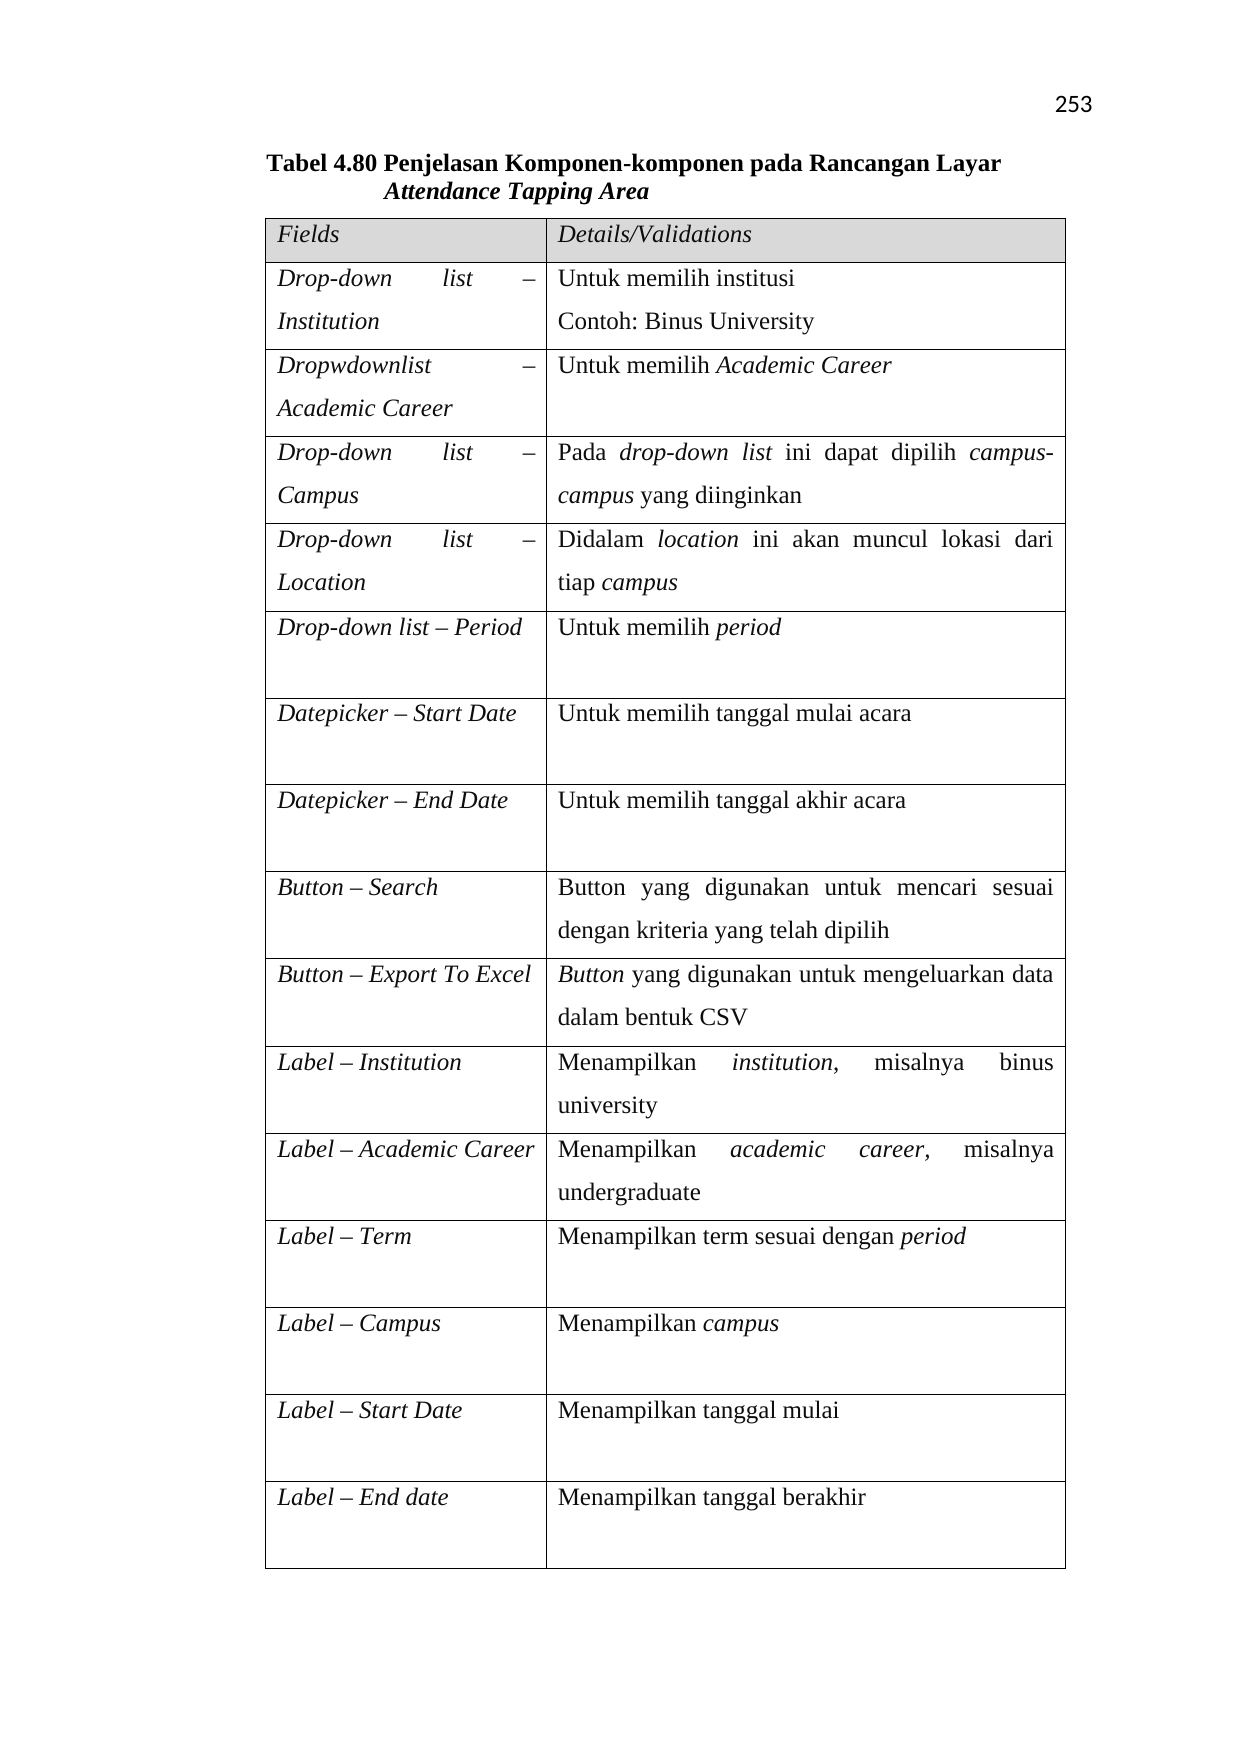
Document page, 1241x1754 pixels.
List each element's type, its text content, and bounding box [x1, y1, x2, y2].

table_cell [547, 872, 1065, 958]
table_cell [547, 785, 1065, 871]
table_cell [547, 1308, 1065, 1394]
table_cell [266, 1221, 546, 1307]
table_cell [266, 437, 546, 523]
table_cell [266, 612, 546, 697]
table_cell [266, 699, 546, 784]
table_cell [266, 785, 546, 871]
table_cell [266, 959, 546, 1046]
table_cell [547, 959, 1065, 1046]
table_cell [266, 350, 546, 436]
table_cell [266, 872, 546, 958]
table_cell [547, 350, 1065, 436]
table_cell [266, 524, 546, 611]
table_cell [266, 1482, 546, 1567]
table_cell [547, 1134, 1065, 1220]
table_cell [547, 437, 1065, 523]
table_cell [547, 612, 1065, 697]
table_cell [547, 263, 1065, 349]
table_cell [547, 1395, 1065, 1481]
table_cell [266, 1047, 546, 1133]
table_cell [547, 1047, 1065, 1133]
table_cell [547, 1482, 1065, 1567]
text Tabel 4.80 Penjelasan Komponen-komponen pada Rancangan Layar Attendance Tapping Area [266, 148, 1092, 205]
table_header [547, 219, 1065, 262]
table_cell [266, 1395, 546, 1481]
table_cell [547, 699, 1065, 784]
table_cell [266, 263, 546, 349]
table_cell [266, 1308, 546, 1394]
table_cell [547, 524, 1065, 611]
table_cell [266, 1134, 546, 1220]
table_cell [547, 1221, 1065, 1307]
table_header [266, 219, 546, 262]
